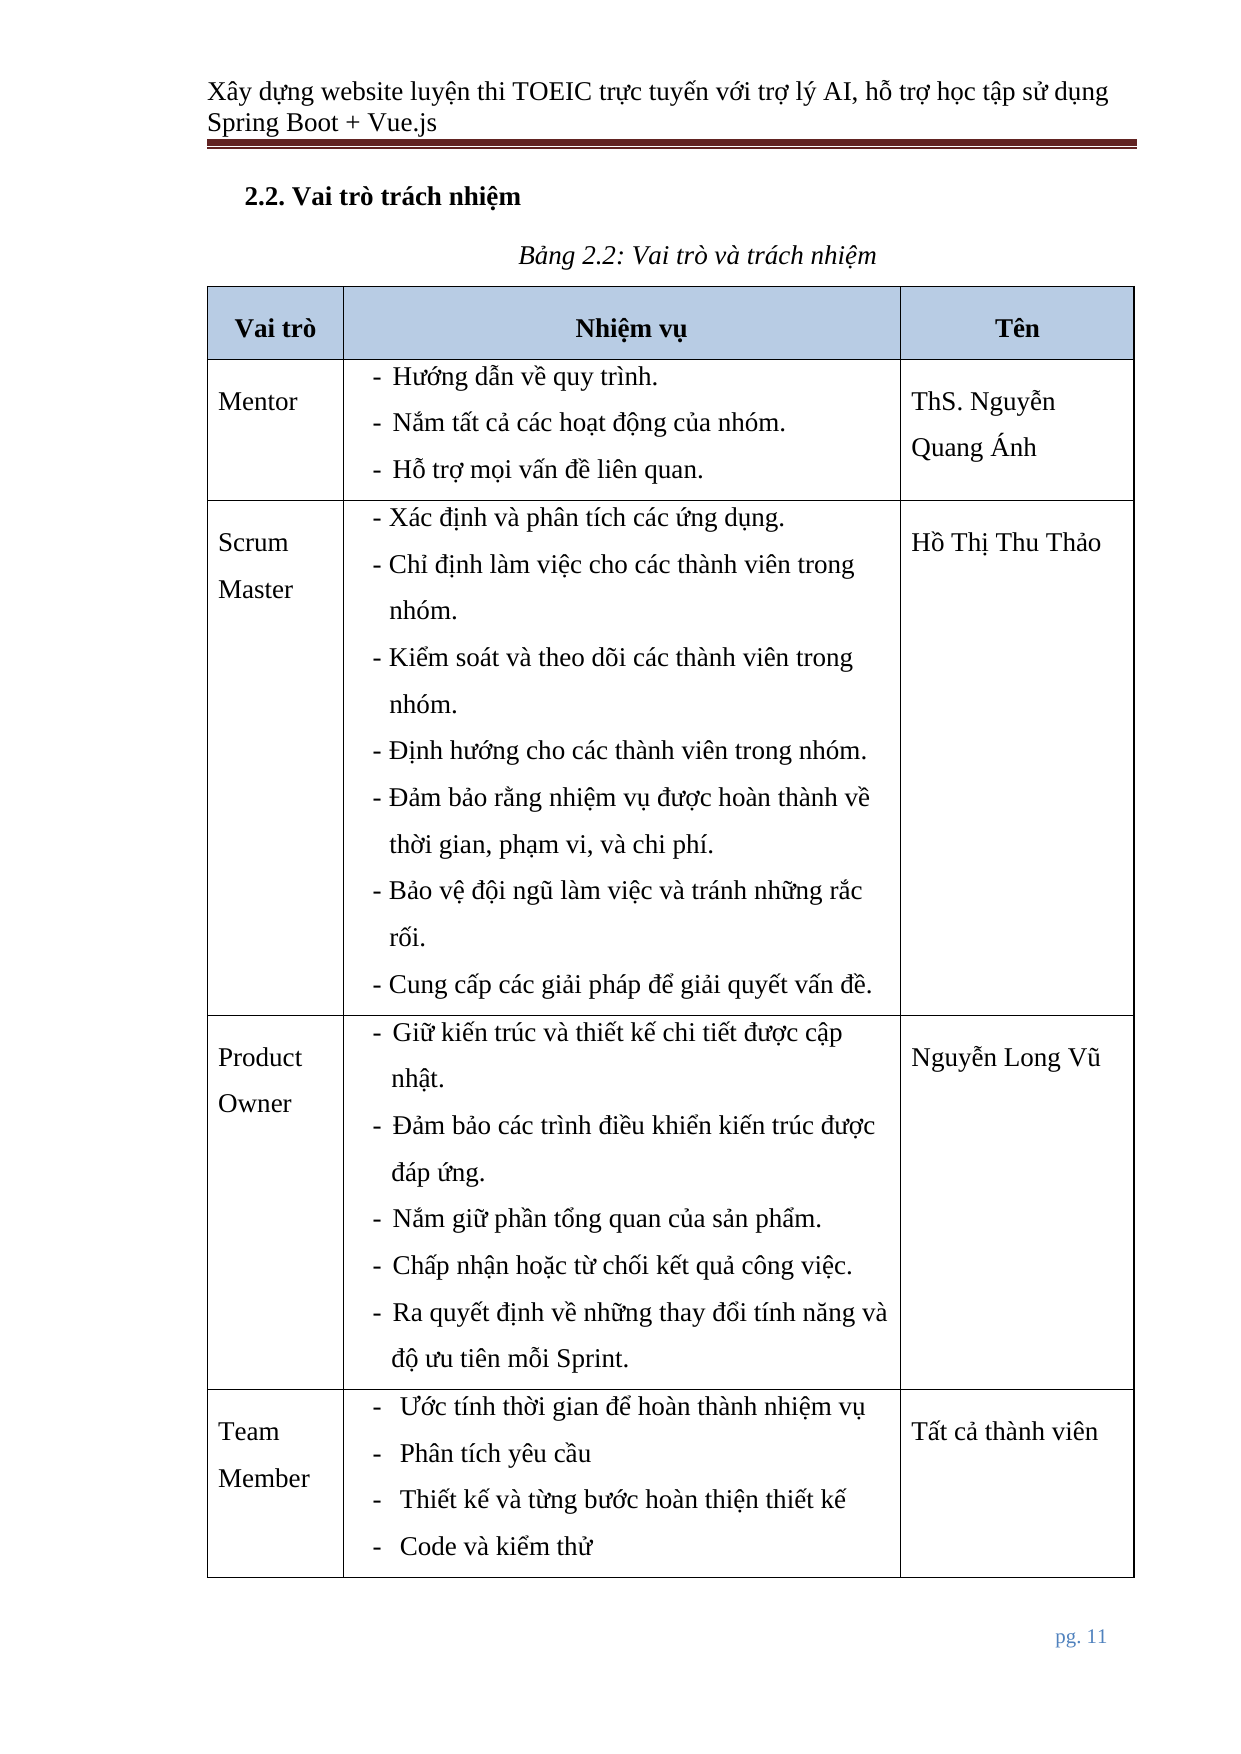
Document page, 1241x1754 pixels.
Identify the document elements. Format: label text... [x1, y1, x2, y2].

table_cell - Xác định và phân tích các ứng dụng. - Chỉ định làm việc cho các thành viên trong nhóm. - Kiểm soát và theo dõi các thành viên trong nhóm. - Định hướng cho các thành viên trong nhóm. - Đảm bảo rằng nhiệm vụ được hoàn thành về thời gian, phạm vi, và chi phí. - Bảo vệ đội ngũ làm việc và tránh những rắc rối. - Cung cấp các giải pháp để giải quyết vấn đề. [344, 501, 900, 1014]
table_cell Nguyễn Long Vũ [901, 1016, 1133, 1389]
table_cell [344, 1390, 900, 1577]
table_cell Product Owner [208, 1016, 343, 1389]
table_cell Team Member [208, 1390, 343, 1577]
subtitle Vai trò trách nhiệm [244, 180, 1107, 211]
table_cell - Hướng dẫn về quy trình. - Nắm tất cả các hoạt động của nhóm. - Hỗ trợ mọi vấn đề liên quan. [344, 360, 900, 500]
table_header Vai trò [208, 287, 343, 359]
table_header Tên [901, 287, 1133, 359]
table_cell - Giữ kiến trúc và thiết kế chi tiết được cập nhật. - Đảm bảo các trình điều khiển kiến trúc được đáp ứng. - Nắm giữ phần tổng quan của sản phẩm. - Chấp nhận hoặc từ chối kết quả công việc. - Ra quyết định về những thay đổi tính năng và độ ưu tiên mỗi Sprint. [344, 1016, 900, 1389]
text Bảng 2.2: Vai trò và trách nhiệm [290, 239, 1107, 270]
table_cell Hồ Thị Thu Thảo [901, 501, 1133, 1014]
table_header Nhiệm vụ [344, 287, 900, 359]
table_cell ThS. Nguyễn Quang Ánh [901, 360, 1133, 500]
table_cell Tất cả thành viên [901, 1390, 1133, 1577]
table_cell Scrum Master [208, 501, 343, 1014]
table_cell Mentor [208, 360, 343, 500]
